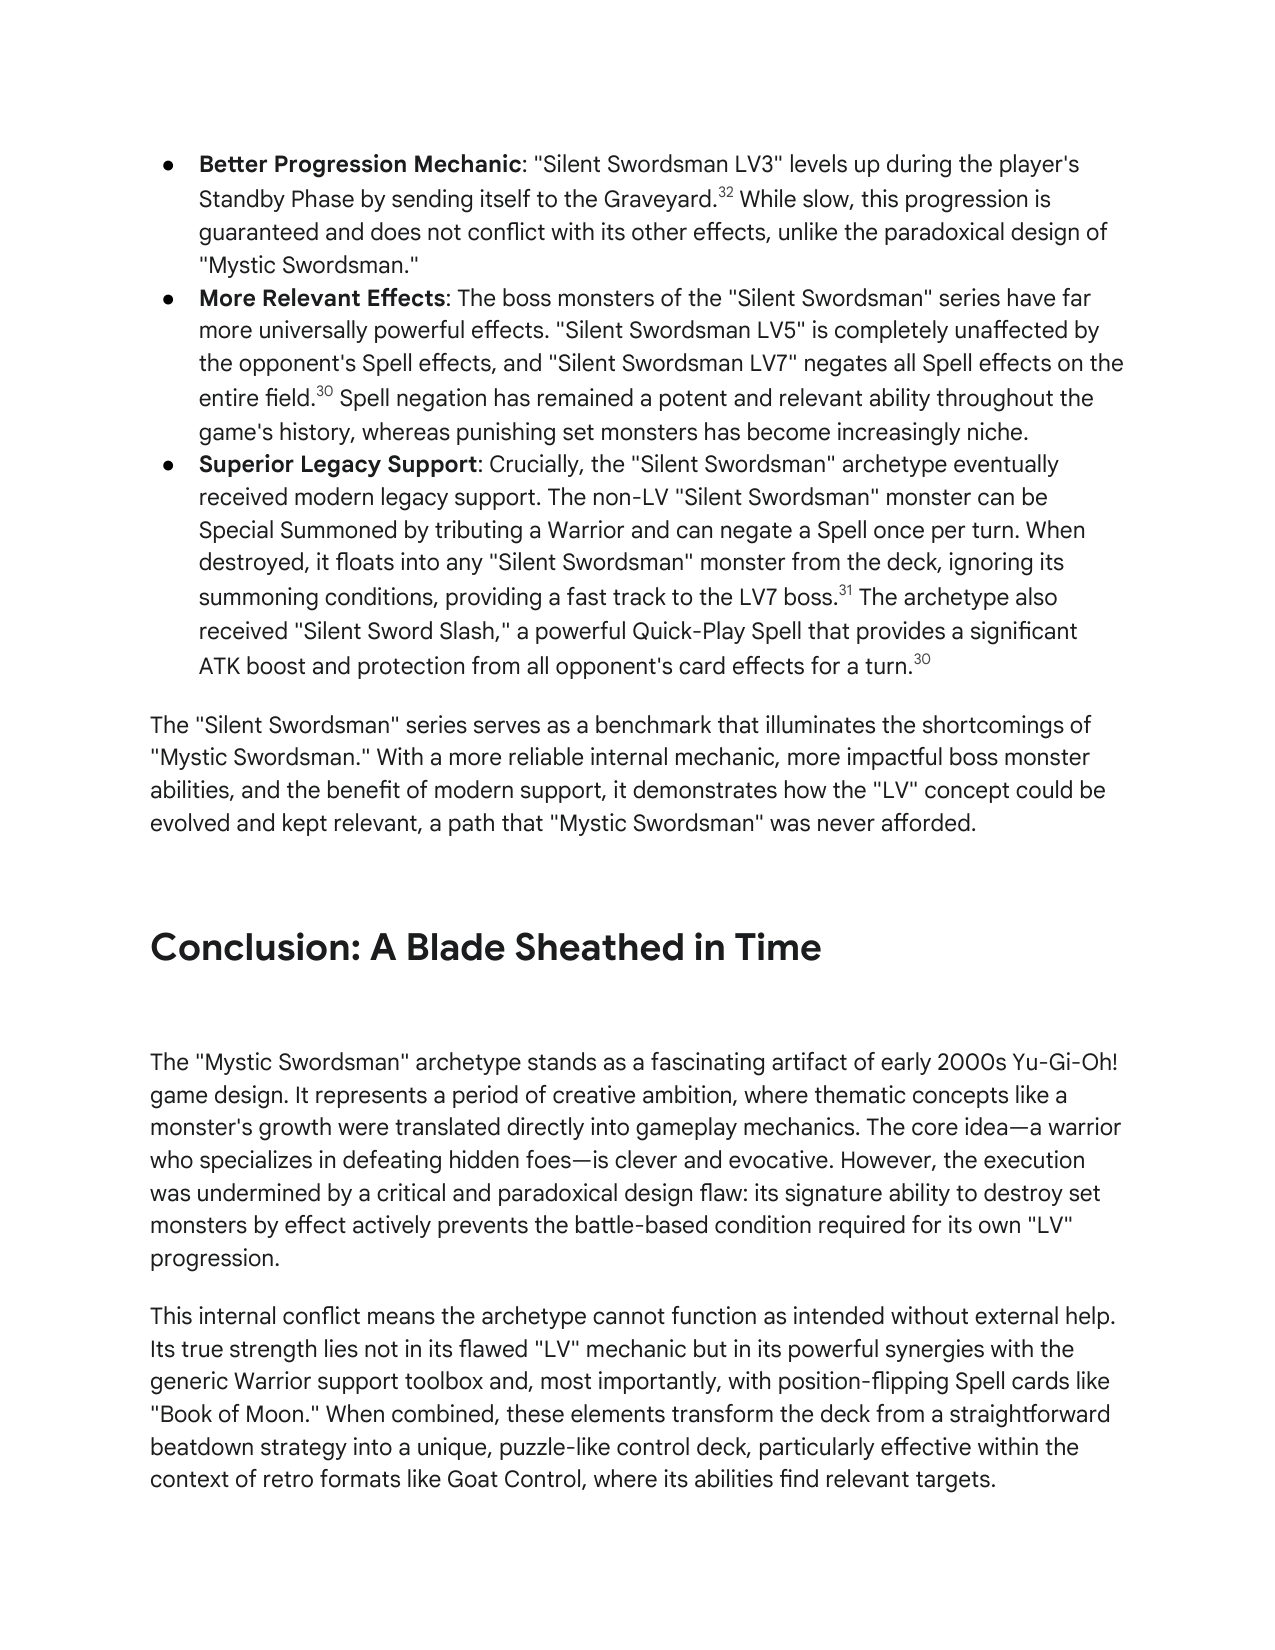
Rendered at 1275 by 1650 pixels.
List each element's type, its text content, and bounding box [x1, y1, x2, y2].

text This internal conflict means the archetype cannot function as intended without external help. Its true strength lies not in its flawed "LV" mechanic but in its powerful synergies with the generic Warrior support toolbox and, most importantly, with position-flipping Spell cards like "Book of Moon." When combined, these elements transform the deck from a straightforward beatdown strategy into a unique, puzzle-like control deck, particularly effective within the context of retro formats like Goat Control, where its abilities find relevant targets. [150, 1302, 1125, 1494]
list Better Progression Mechanic: "Silent Swordsman LV3" levels up during the player's Standby Phase by sending itself to the Graveyard.32 While slow, this progression is guaranteed and does not conflict with its other effects, unlike the paradoxical design of "Mystic Swordsman." [161, 150, 1125, 280]
list More Relevant Effects: The boss monsters of the "Silent Swordsman" series have far more universally powerful effects. "Silent Swordsman LV5" is completely unaffected by the opponent's Spell effects, and "Silent Swordsman LV7" negates all Spell effects on the entire field.30 Spell negation has remained a potent and relevant ability throughout the game's history, whereas punishing set monsters has become increasingly niche. [161, 284, 1125, 446]
list Superior Legacy Support: Crucially, the "Silent Swordsman" archetype eventually received modern legacy support. The non-LV "Silent Swordsman" monster can be Special Summoned by tributing a Warrior and can negate a Spell once per turn. When destroyed, it floats into any "Silent Swordsman" monster from the deck, ignoring its summoning conditions, providing a fast track to the LV7 boss.31 The archetype also received "Silent Sword Slash," a powerful Quick-Play Spell that provides a significant ATK boost and protection from all opponent's card effects for a turn.30 [161, 450, 1125, 681]
text The "Silent Swordsman" series serves as a benchmark that illuminates the shortcomings of "Mystic Swordsman." With a more reliable internal mechanic, more impactful boss monster abilities, and the benefit of modern support, it demonstrates how the "LV" concept could be evolved and kept relevant, a path that "Mystic Swordsman" was never afforded. [150, 711, 1125, 838]
subtitle Conclusion: A Blade Sheathed in Time [150, 924, 1125, 971]
text The "Mystic Swordsman" archetype stands as a fascinating artifact of early 2000s Yu-Gi-Oh! game design. It represents a period of creative ambition, where thematic concepts like a monster's growth were translated directly into gameplay mechanics. The core idea—a warrior who specializes in defeating hidden foes—is clever and evocative. However, the execution was undermined by a critical and paradoxical design flaw: its signature ability to destroy set monsters by effect actively prevents the battle-based condition required for its own "LV" progression. [150, 1048, 1125, 1273]
